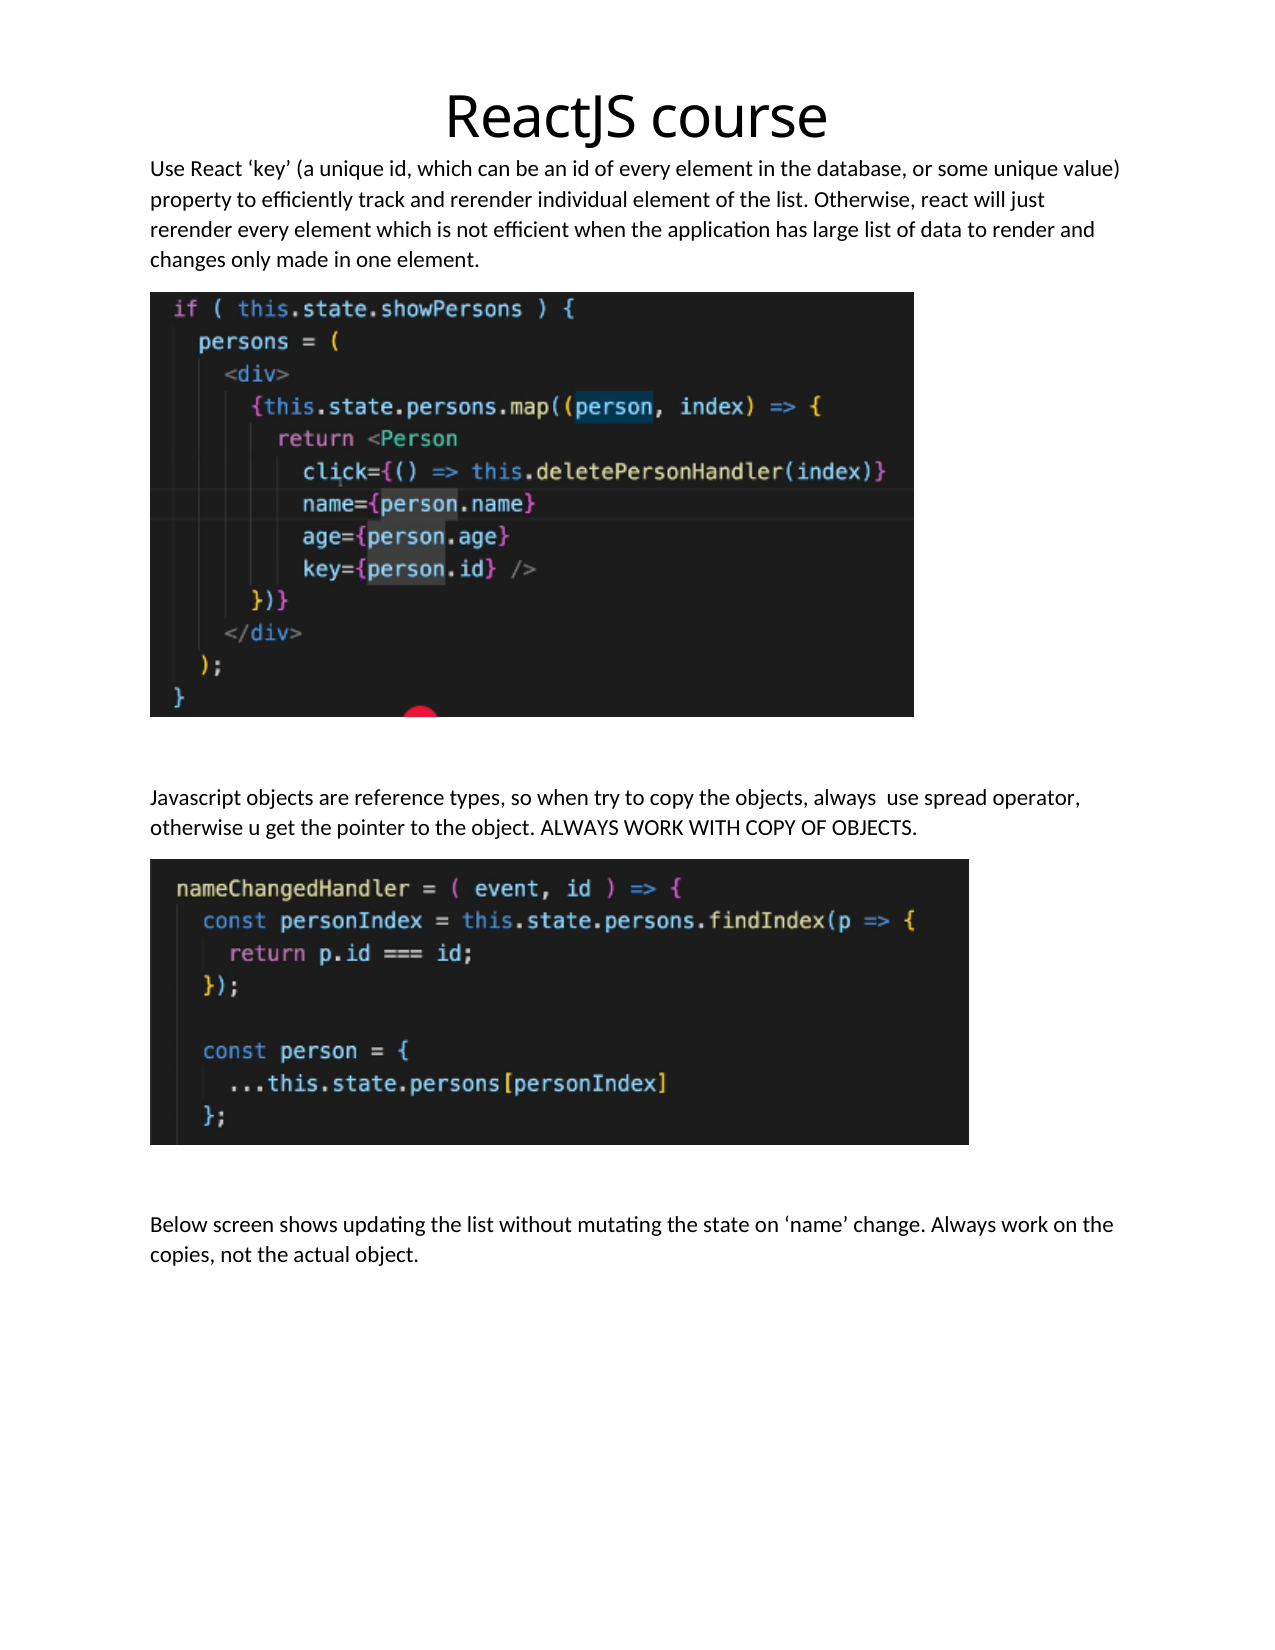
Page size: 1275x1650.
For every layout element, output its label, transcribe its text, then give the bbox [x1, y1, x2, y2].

picture [150, 292, 914, 717]
text Below screen shows updating the list without mutating the state on ‘name’ change. Always work on the copies, not the actual object. [150, 1210, 1125, 1268]
text Use React ‘key’ (a unique id, which can be an id of every element in the database, or some unique value) property to efficiently track and rerender individual element of the list. Otherwise, react will just rerender every element which is not efficient when the application has large list of data to render and changes only made in one element. [150, 154, 1125, 273]
picture [150, 859, 969, 1145]
text Javascript objects are reference types, so when try to copy the objects, always use spread operator, otherwise u get the pointer to the object. ALWAYS WORK WITH COPY OF OBJECTS. [150, 783, 1125, 841]
